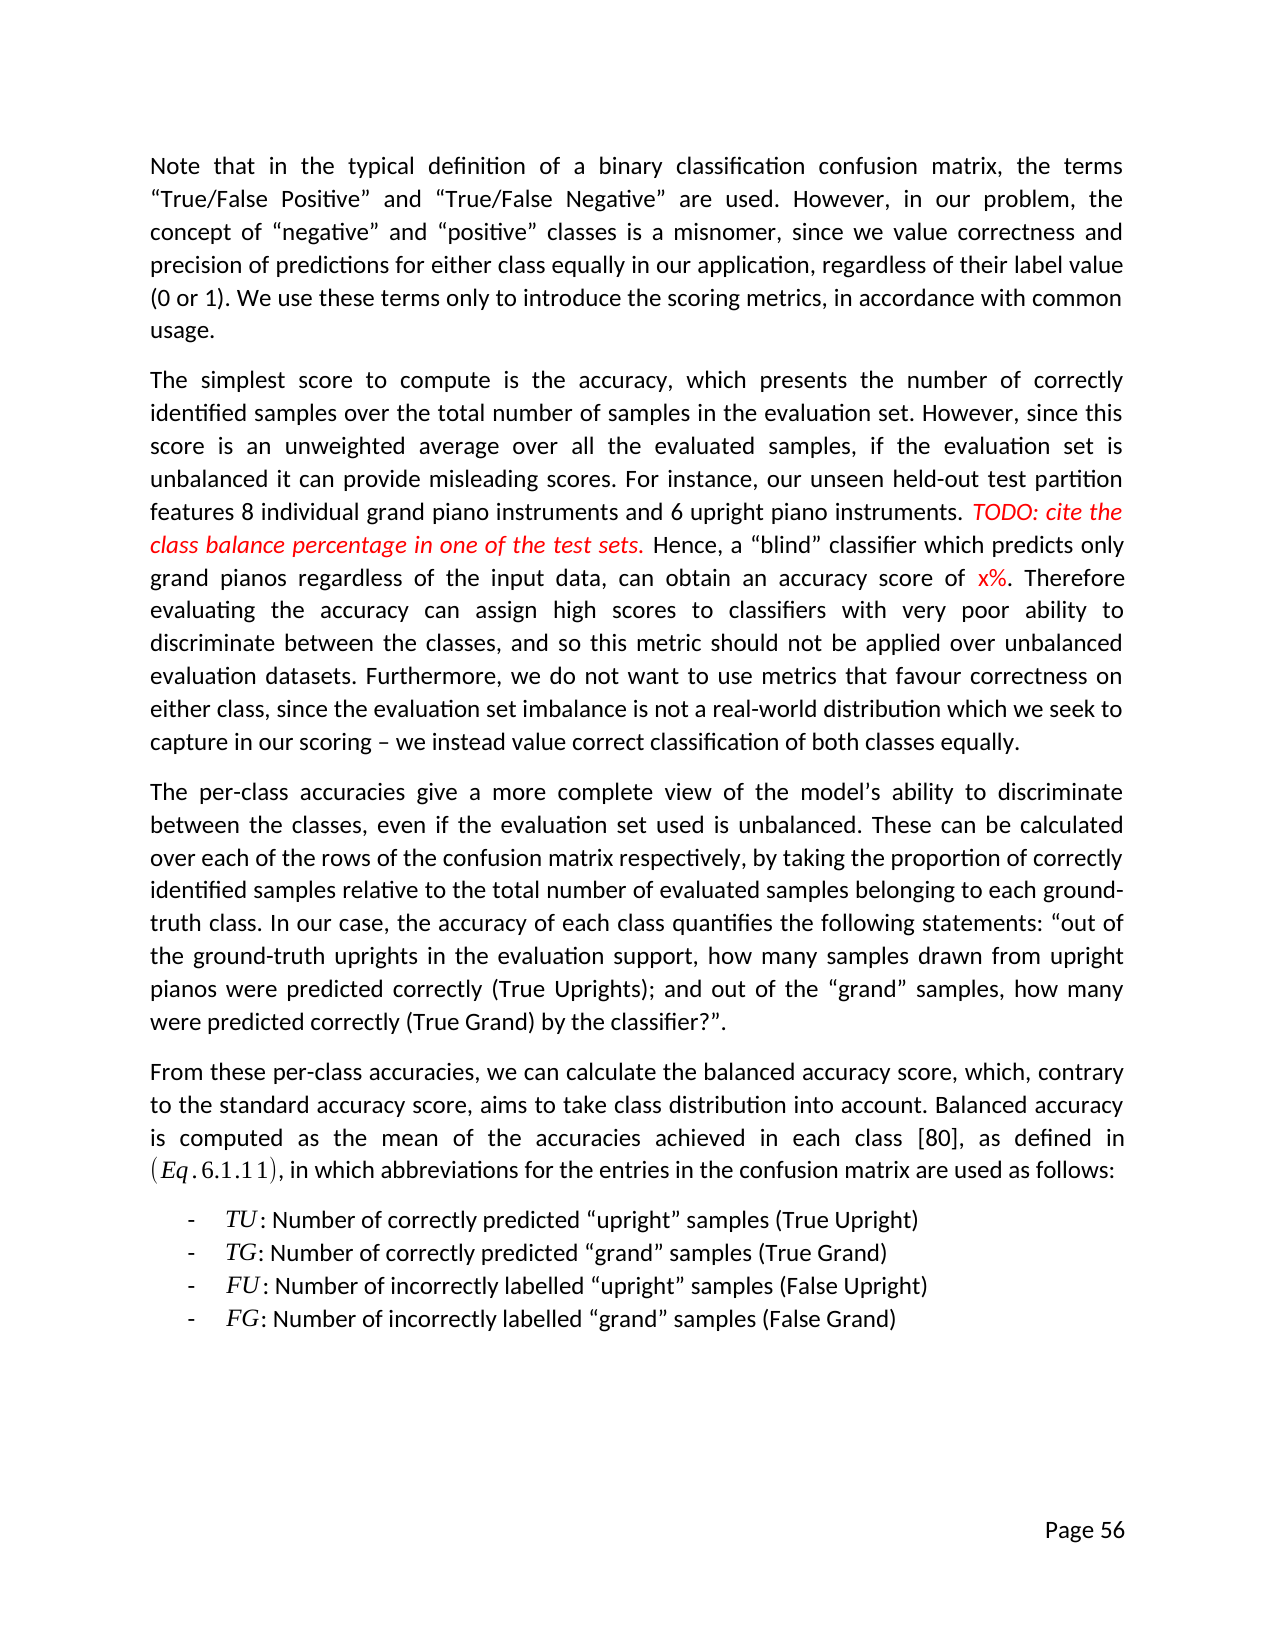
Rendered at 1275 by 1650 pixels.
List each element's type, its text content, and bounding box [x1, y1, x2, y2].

text The simplest score to compute is the accuracy, which presents the number of correctly identified samples over the total number of samples in the evaluation set. However, since this score is an unweighted average over all the evaluated samples, if the evaluation set is unbalanced it can provide misleading scores. For instance, our unseen held-out test partition features 8 individual grand piano instruments and 6 upright piano instruments. TODO: cite the class balance percentage in one of the test sets. Hence, a “blind” classifier which predicts only grand pianos regardless of the input data, can obtain an accuracy score of x%. Therefore evaluating the accuracy can assign high scores to classifiers with very poor ability to discriminate between the classes, and so this metric should not be applied over unbalanced evaluation datasets. Furthermore, we do not want to use metrics that favour correctness on either class, since the evaluation set imbalance is not a real-world distribution which we seek to capture in our scoring – we instead value correct classification of both classes equally. [150, 364, 1125, 757]
text The per-class accuracies give a more complete view of the model’s ability to discriminate between the classes, even if the evaluation set used is unbalanced. These can be calculated over each of the rows of the confusion matrix respectively, by taking the proportion of correctly identified samples relative to the total number of evaluated samples belonging to each ground-truth class. In our case, the accuracy of each class quantifies the following statements: “out of the ground-truth uprights in the evaluation support, how many samples drawn from upright pianos were predicted correctly (True Uprights); and out of the “grand” samples, how many were predicted correctly (True Grand) by the classifier?”. [150, 776, 1125, 1037]
list : Number of incorrectly labelled “upright” samples (False Upright) [187, 1270, 1125, 1301]
text From these per-class accuracies, we can calculate the balanced accuracy score, which, contrary to the standard accuracy score, aims to take class distribution into account. Balanced accuracy is computed as the mean of the accuracies achieved in each class, as defined in , in which abbreviations for the entries in the confusion matrix are used as follows: [150, 1056, 1125, 1185]
text Note that in the typical definition of a binary classification confusion matrix, the terms “True/False Positive” and “True/False Negative” are used. However, in our problem, the concept of “negative” and “positive” classes is a misnomer, since we value correctness and precision of predictions for either class equally in our application, regardless of their label value (0 or 1). We use these terms only to introduce the scoring metrics, in accordance with common usage. [150, 150, 1125, 345]
list : Number of correctly predicted “upright” samples (True Upright) [187, 1204, 1125, 1235]
list : Number of incorrectly labelled “grand” samples (False Grand) [187, 1303, 1125, 1333]
list : Number of correctly predicted “grand” samples (True Grand) [187, 1237, 1125, 1268]
